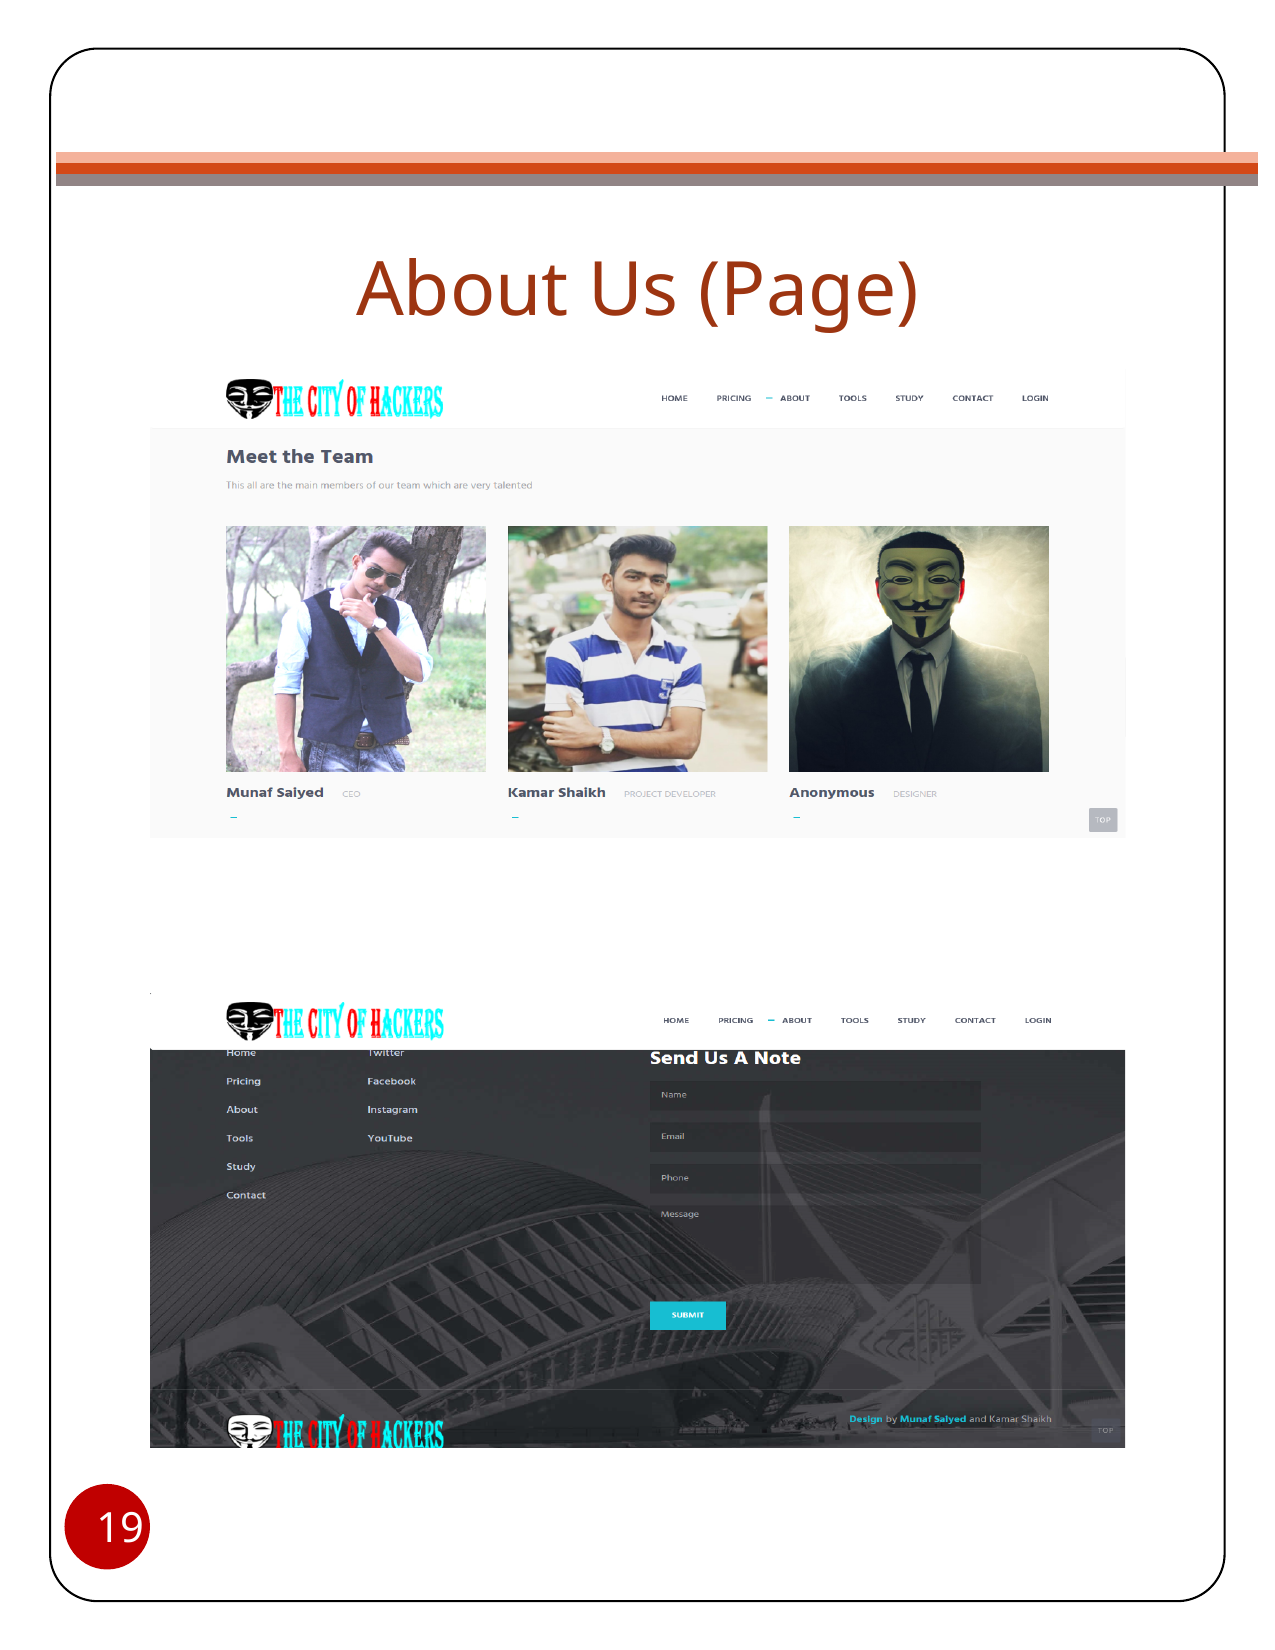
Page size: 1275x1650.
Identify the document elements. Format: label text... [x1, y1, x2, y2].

picture [150, 369, 1125, 838]
picture [150, 993, 1125, 1448]
text About Us (Page) [150, 235, 1125, 338]
